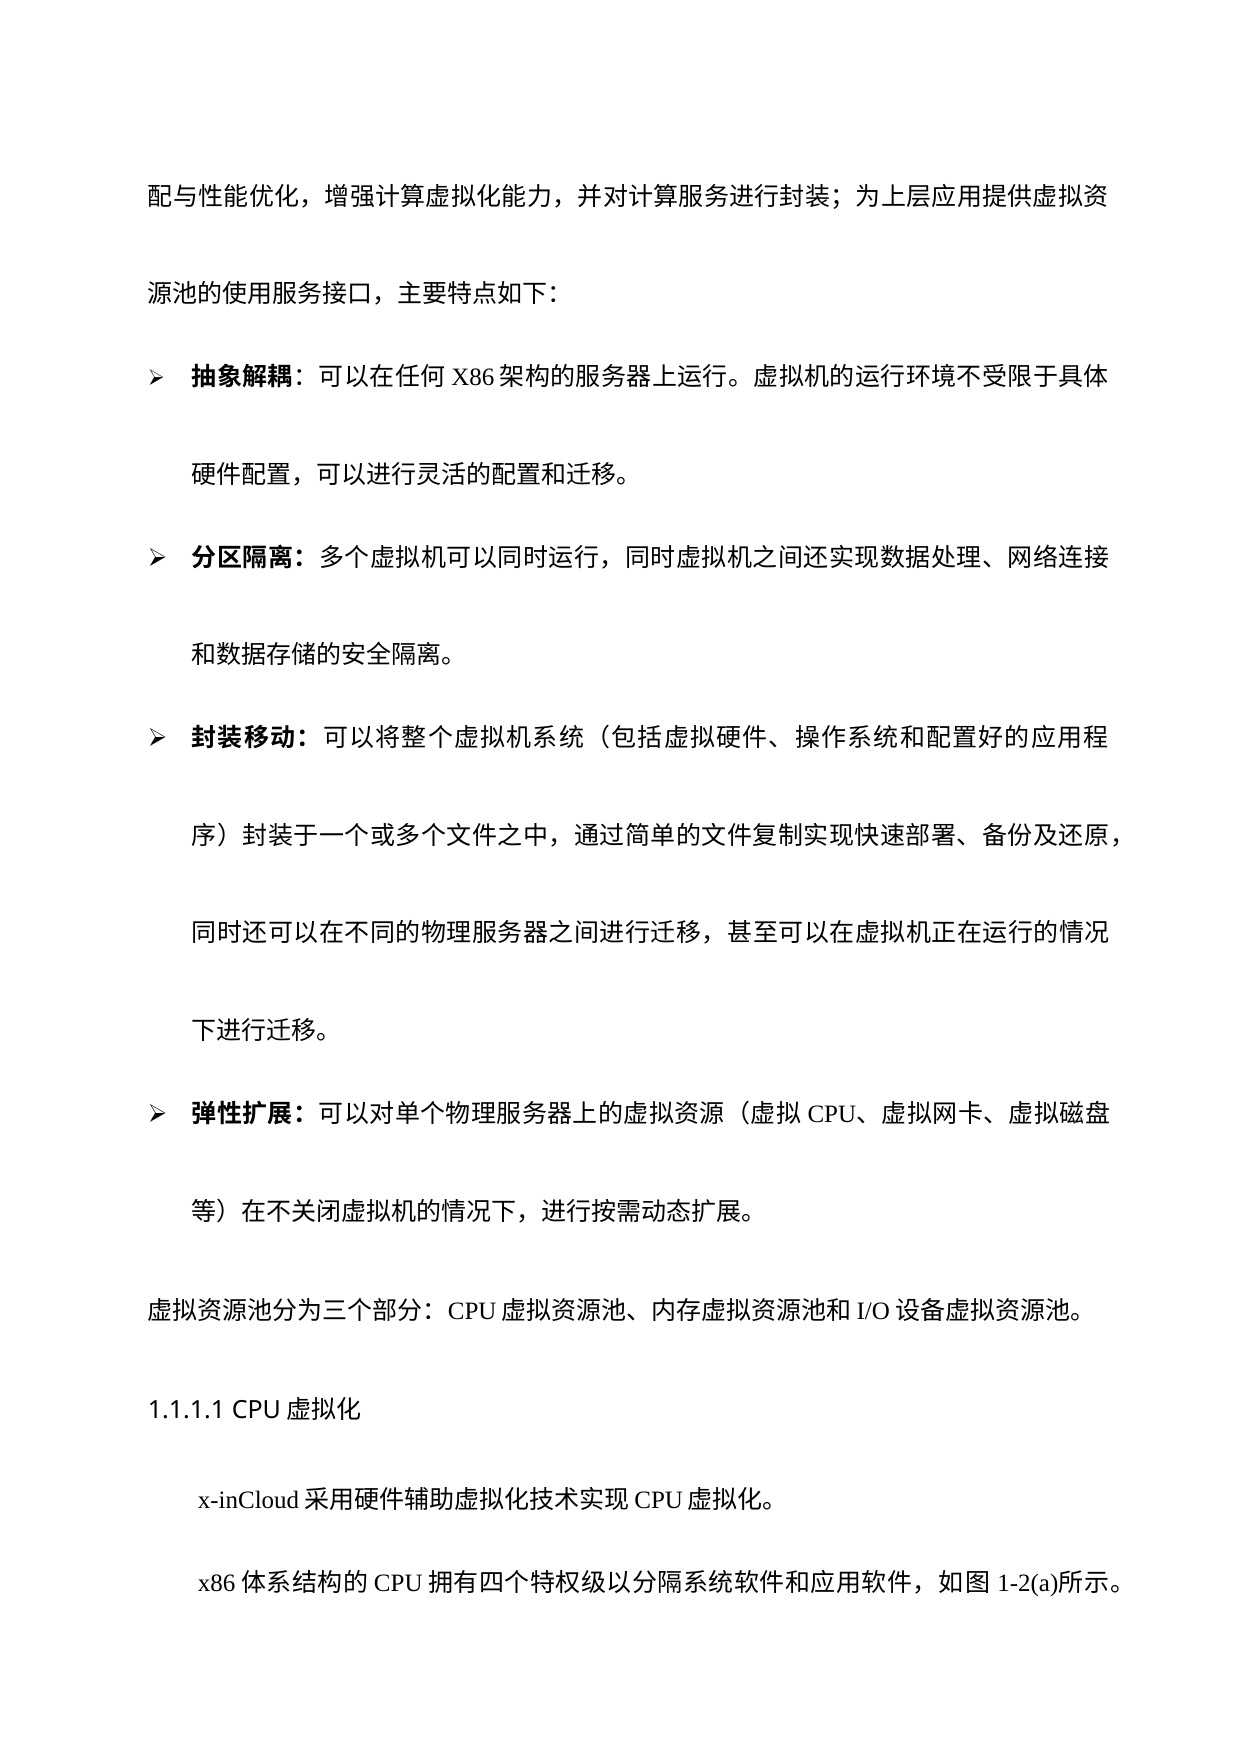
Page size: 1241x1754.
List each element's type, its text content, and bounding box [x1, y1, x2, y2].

list 虚拟资源池分为三个部分：CPU虚拟资源池、内存虚拟资源池和I/O设备虚拟资源池。 [148, 1276, 1110, 1341]
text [148, 162, 1110, 324]
text x-inCloud采用硬件辅助虚拟化技术实现CPU虚拟化。 [148, 1465, 1110, 1530]
subtitle CPU虚拟化 [148, 1375, 1110, 1440]
list 抽象解耦：可以在任何X86架构的服务器上运行。虚拟机的运行环境不受限于具体硬件配置，可以进行灵活的配置和迁移。 [148, 342, 1110, 505]
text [148, 1548, 1110, 1613]
list 封装移动：可以将整个虚拟机系统（包括虚拟硬件、操作系统和配置好的应用程序）封装于一个或多个文件之中，通过简单的文件复制实现快速部署、备份及还原，同时还可以在不同的物理服务器之间进行迁移，甚至可以在虚拟机正在运行的情况下进行迁移。 [148, 703, 1110, 1061]
list 分区隔离：多个虚拟机可以同时运行，同时虚拟机之间还实现数据处理、网络连接和数据存储的安全隔离。 [148, 523, 1110, 685]
list 弹性扩展：可以对单个物理服务器上的虚拟资源（虚拟CPU、虚拟网卡、虚拟磁盘等）在不关闭虚拟机的情况下，进行按需动态扩展。 [148, 1079, 1110, 1242]
